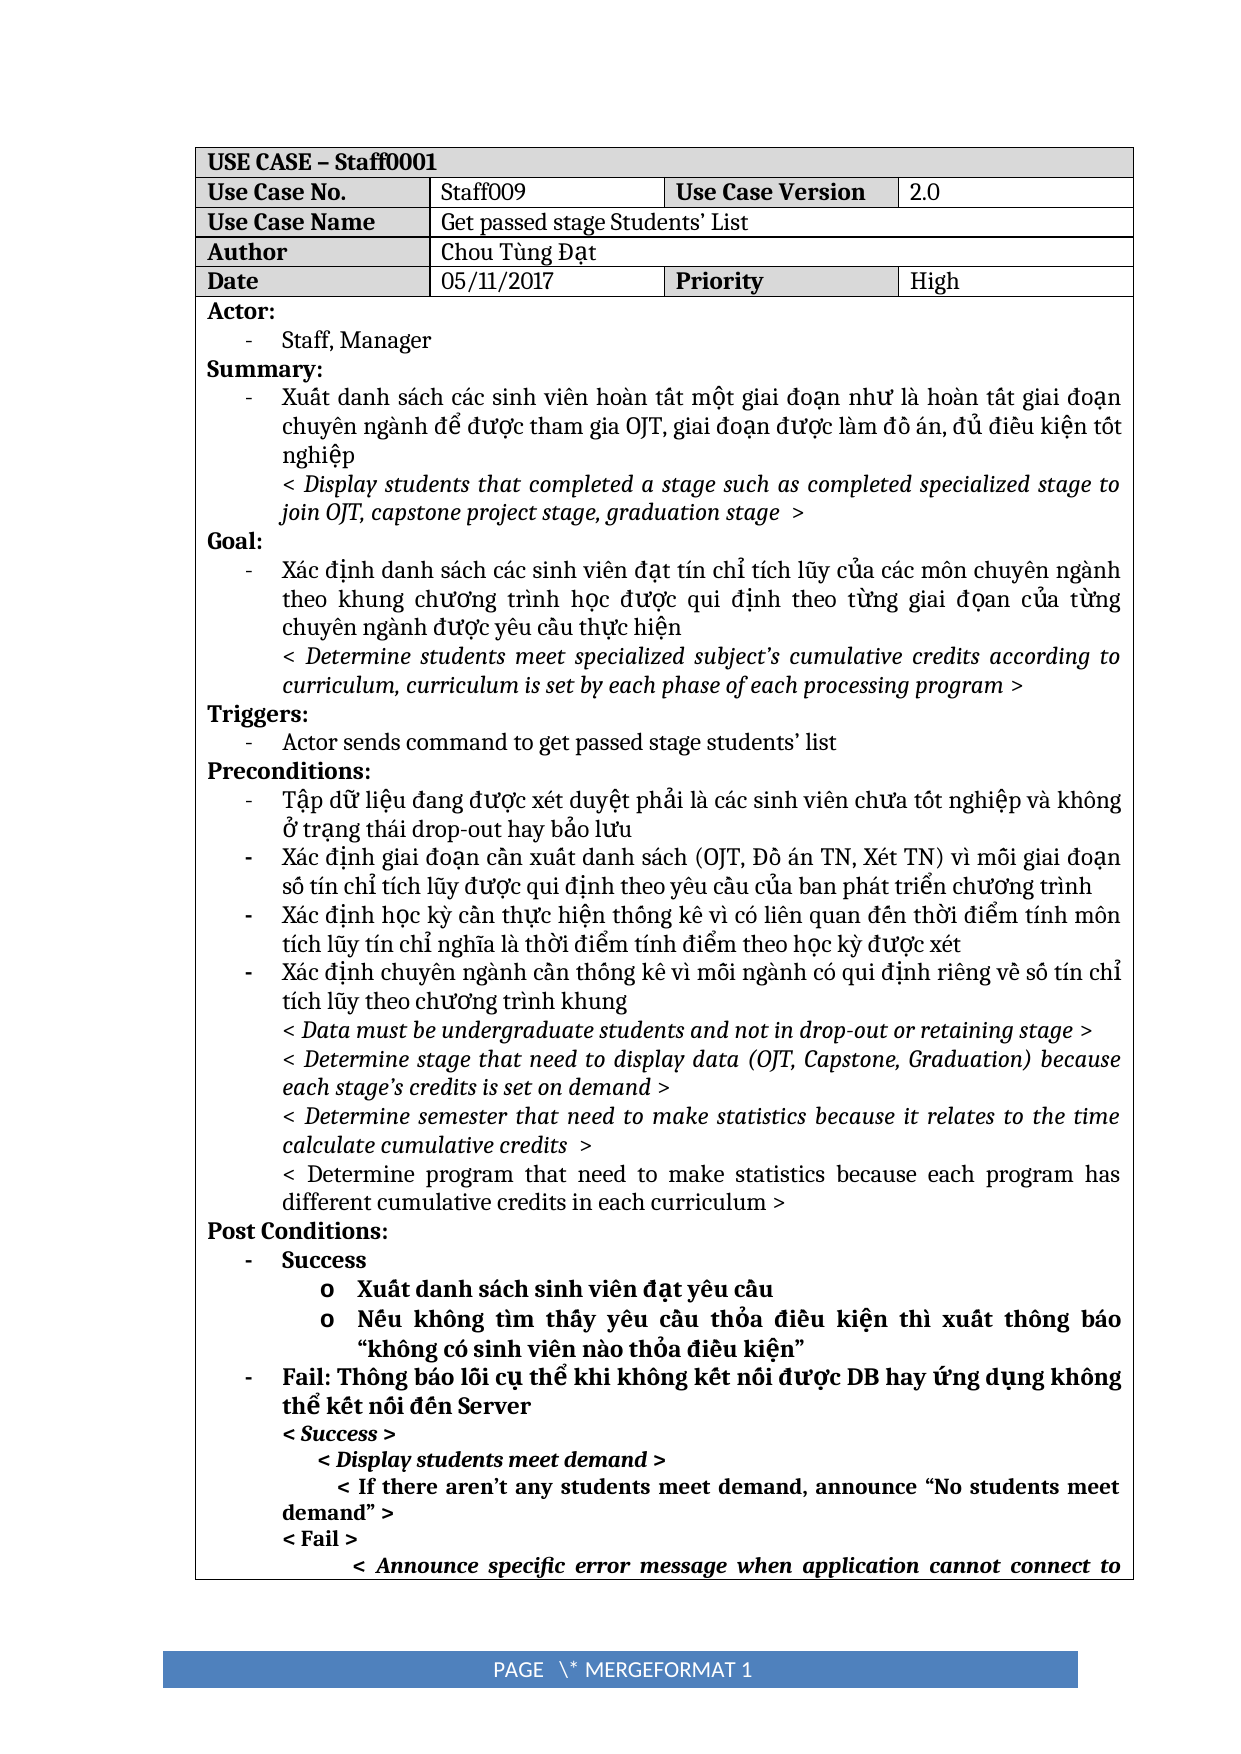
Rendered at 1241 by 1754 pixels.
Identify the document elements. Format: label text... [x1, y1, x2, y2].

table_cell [196, 297, 1133, 1579]
table_cell High [899, 267, 1133, 296]
table_cell Chou Tùng Đạt [431, 238, 1133, 266]
table_cell Date [196, 267, 429, 296]
table_cell Priority [665, 267, 898, 296]
table_cell 05/11/2017 [431, 267, 664, 296]
table_cell Staff009 [431, 178, 664, 207]
table_cell Use Case No. [196, 178, 429, 207]
table_header USE CASE – Staff0001 [196, 148, 1133, 177]
table_cell Get passed stage Students’ List [431, 208, 1133, 236]
table_cell Use Case Name [196, 208, 429, 236]
table_cell Use Case Version [665, 178, 898, 207]
table_cell Author [196, 238, 429, 266]
table_cell 2.0 [899, 178, 1133, 207]
